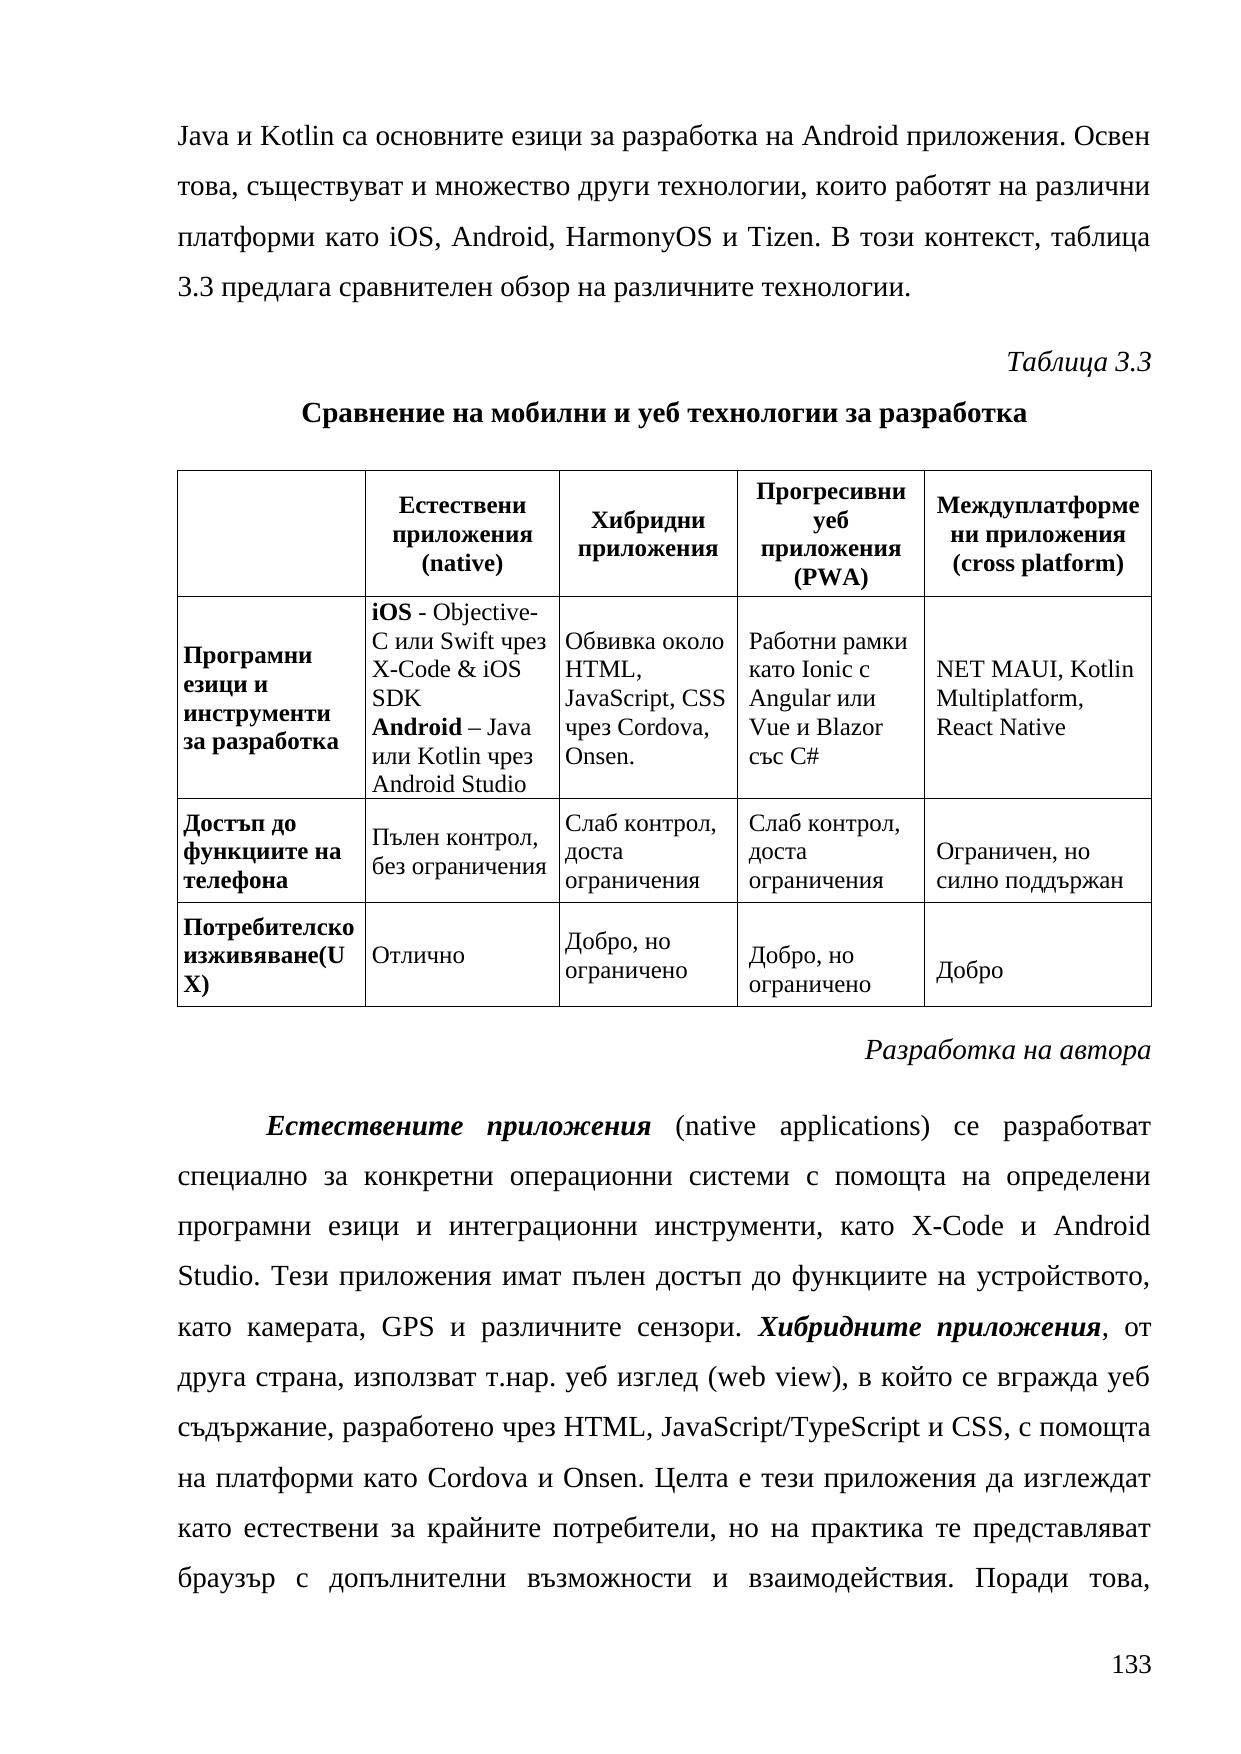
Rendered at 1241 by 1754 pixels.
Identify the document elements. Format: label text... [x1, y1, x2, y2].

table_cell Oбвивка около HTML, JavaScript, CSS чрез Cordova, Onsen. [560, 597, 737, 798]
title Сравнение на мобилни и уеб технологии за разработка [177, 395, 1152, 428]
title Разработка на автора [177, 1032, 1152, 1066]
table_cell Пълен контрол, без ограничения [366, 799, 559, 902]
table_cell Достъп до функциите на телефона [178, 799, 365, 902]
table_cell Добро [925, 903, 1151, 1006]
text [177, 1108, 1152, 1594]
table_cell iOS - Objective-C или Swift чрез X-Code & iOS SDK Android – Java или Kotlin чрез Android Studio [366, 597, 559, 798]
table_cell Работни рамки като Ionic с Angular или Vue и Blazor със C# [738, 597, 924, 798]
table_header Eстествени приложения (native) [366, 471, 559, 596]
table_header Хибридни приложения [560, 471, 737, 596]
table_header [178, 471, 365, 596]
table_cell Слаб контрол, доста ограничения [738, 799, 924, 902]
table_cell Слаб контрол, доста ограничения [560, 799, 737, 902]
table_header Прогресивни уеб приложения (PWA) [738, 471, 924, 596]
table_cell Потребителско изживяване(UX) [178, 903, 365, 1006]
table_cell Добро, но ограничено [560, 903, 737, 1006]
table_cell Ограничен, но силно поддържан [925, 799, 1151, 902]
table_cell Добро, но ограничено [738, 903, 924, 1006]
table_cell Програмни езици и инструменти за разработка [178, 597, 365, 798]
table_cell Отлично [366, 903, 559, 1006]
table_header Междуплатформени приложения (cross platform) [925, 471, 1151, 596]
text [177, 118, 1152, 303]
title Таблица 3.3 [177, 344, 1152, 378]
table_cell NET MAUI, Kotlin Multiplatform, React Native [925, 597, 1151, 798]
